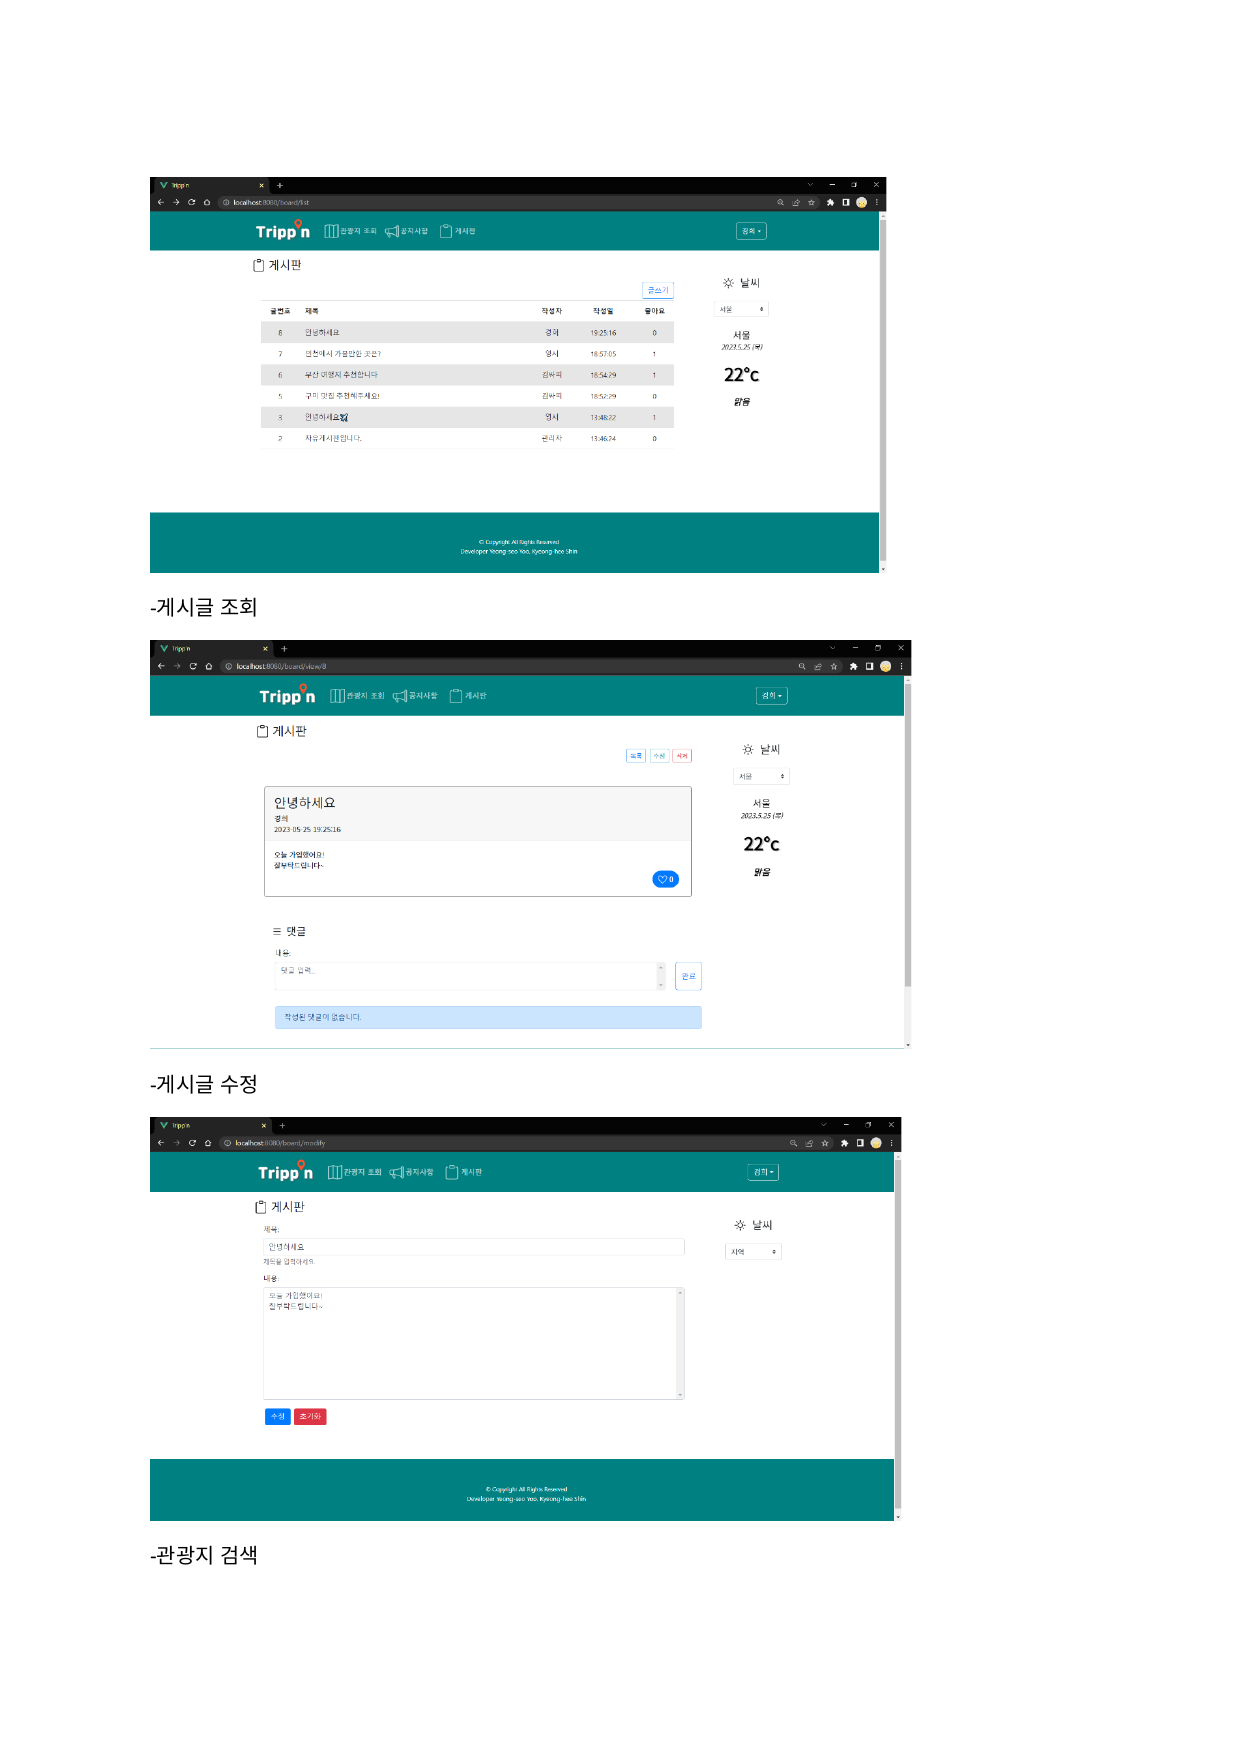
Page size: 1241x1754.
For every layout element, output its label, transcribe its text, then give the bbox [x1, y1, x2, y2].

picture [150, 1117, 902, 1521]
text -게시글 조회 [150, 591, 1090, 621]
text -관광지 검색 [150, 1539, 1090, 1569]
picture [150, 177, 887, 573]
text -게시글 수정 [150, 1068, 1090, 1098]
picture [150, 640, 912, 1049]
